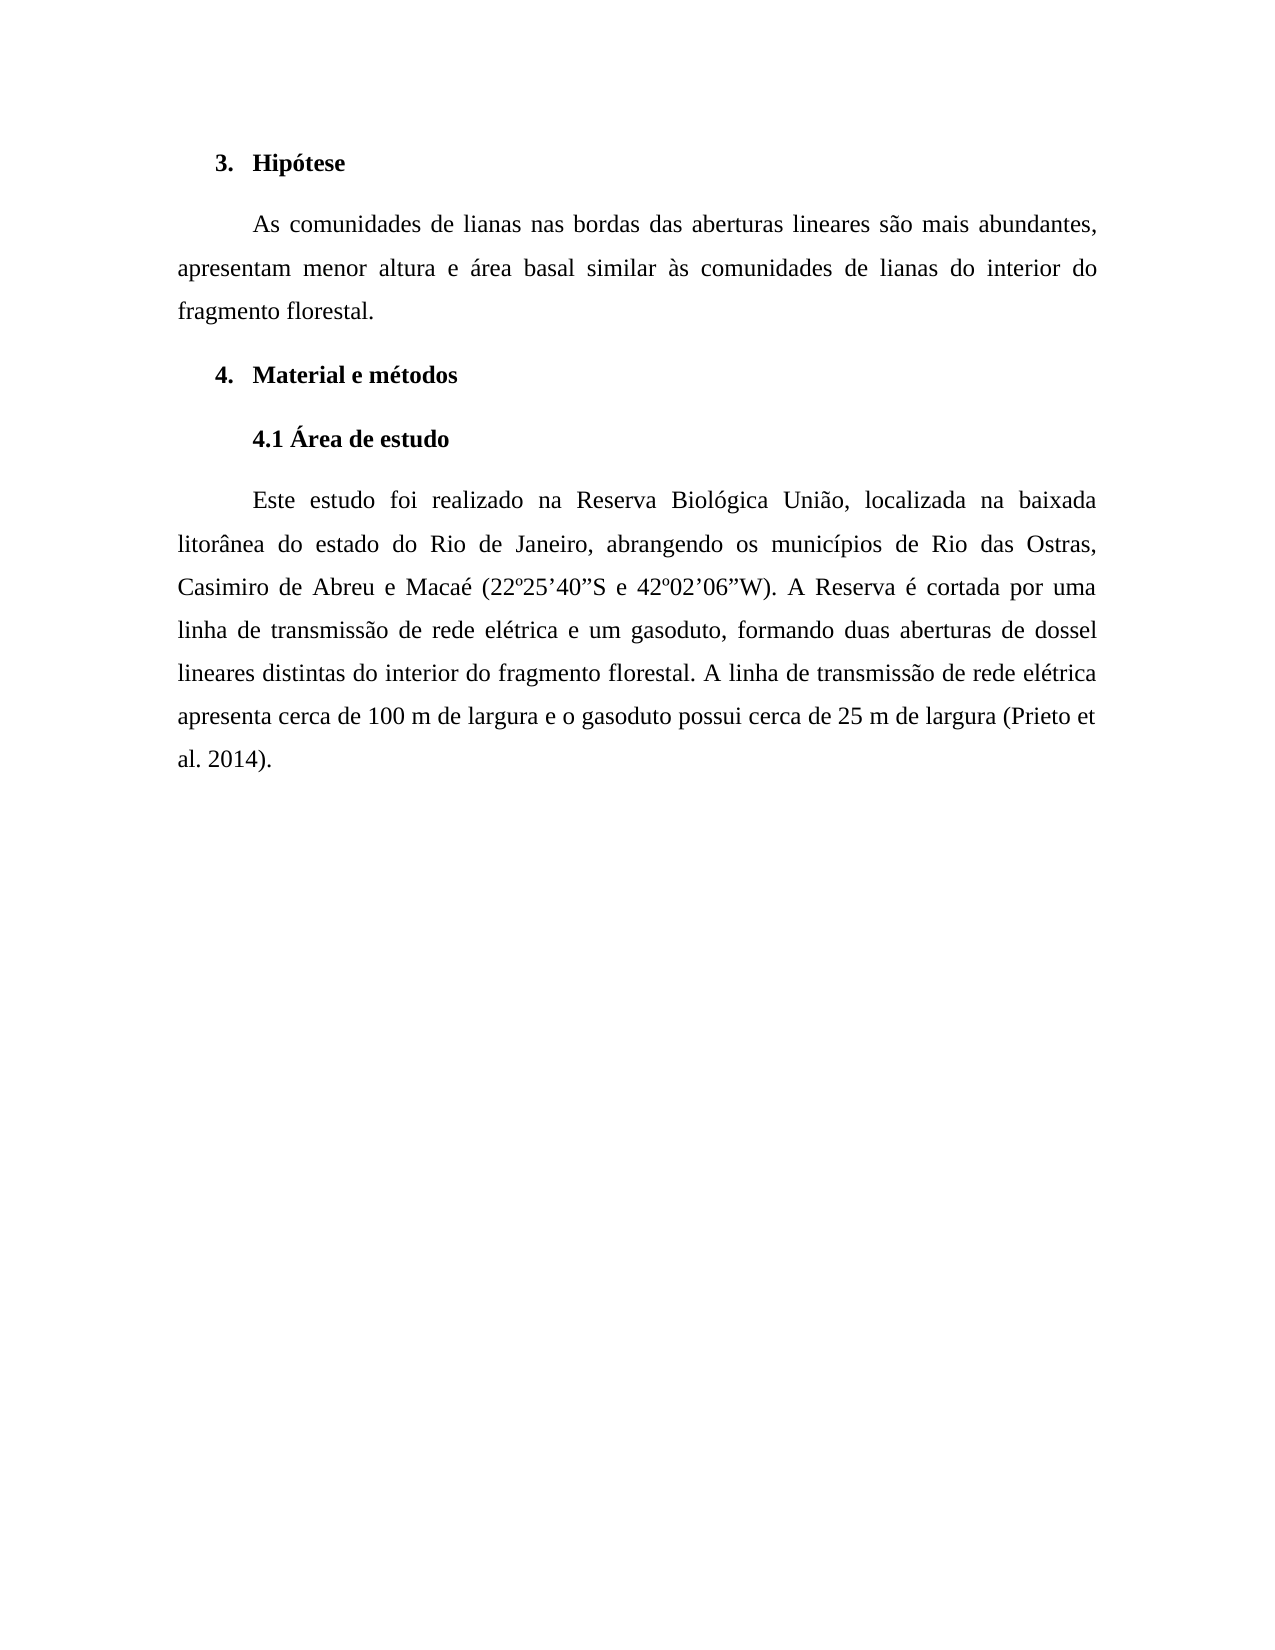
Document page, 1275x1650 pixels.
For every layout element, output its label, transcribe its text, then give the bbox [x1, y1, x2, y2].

subtitle Hipótese [215, 148, 1098, 176]
text Este estudo foi realizado na Reserva Biológica União, localizada na baixada litorânea do estado do Rio de Janeiro, abrangendo os municípios de Rio das Ostras, Casimiro de Abreu e Macaé (22º25’40”S e 42º02’06”W). A Reserva é cortada por uma linha de transmissão de rede elétrica e um gasoduto, formando duas aberturas de dossel lineares distintas do interior do fragmento florestal. A linha de transmissão de rede elétrica apresenta cerca de 100 m de largura e o gasoduto possui cerca de 25 m de largura (Prieto et al. 2014). [177, 486, 1098, 773]
subtitle Material e métodos [215, 360, 1098, 388]
subtitle 4.1 Área de estudo [177, 424, 1098, 452]
text As comunidades de lianas nas bordas das aberturas lineares são mais abundantes, apresentam menor altura e área basal similar às comunidades de lianas do interior do fragmento florestal. [177, 209, 1098, 324]
